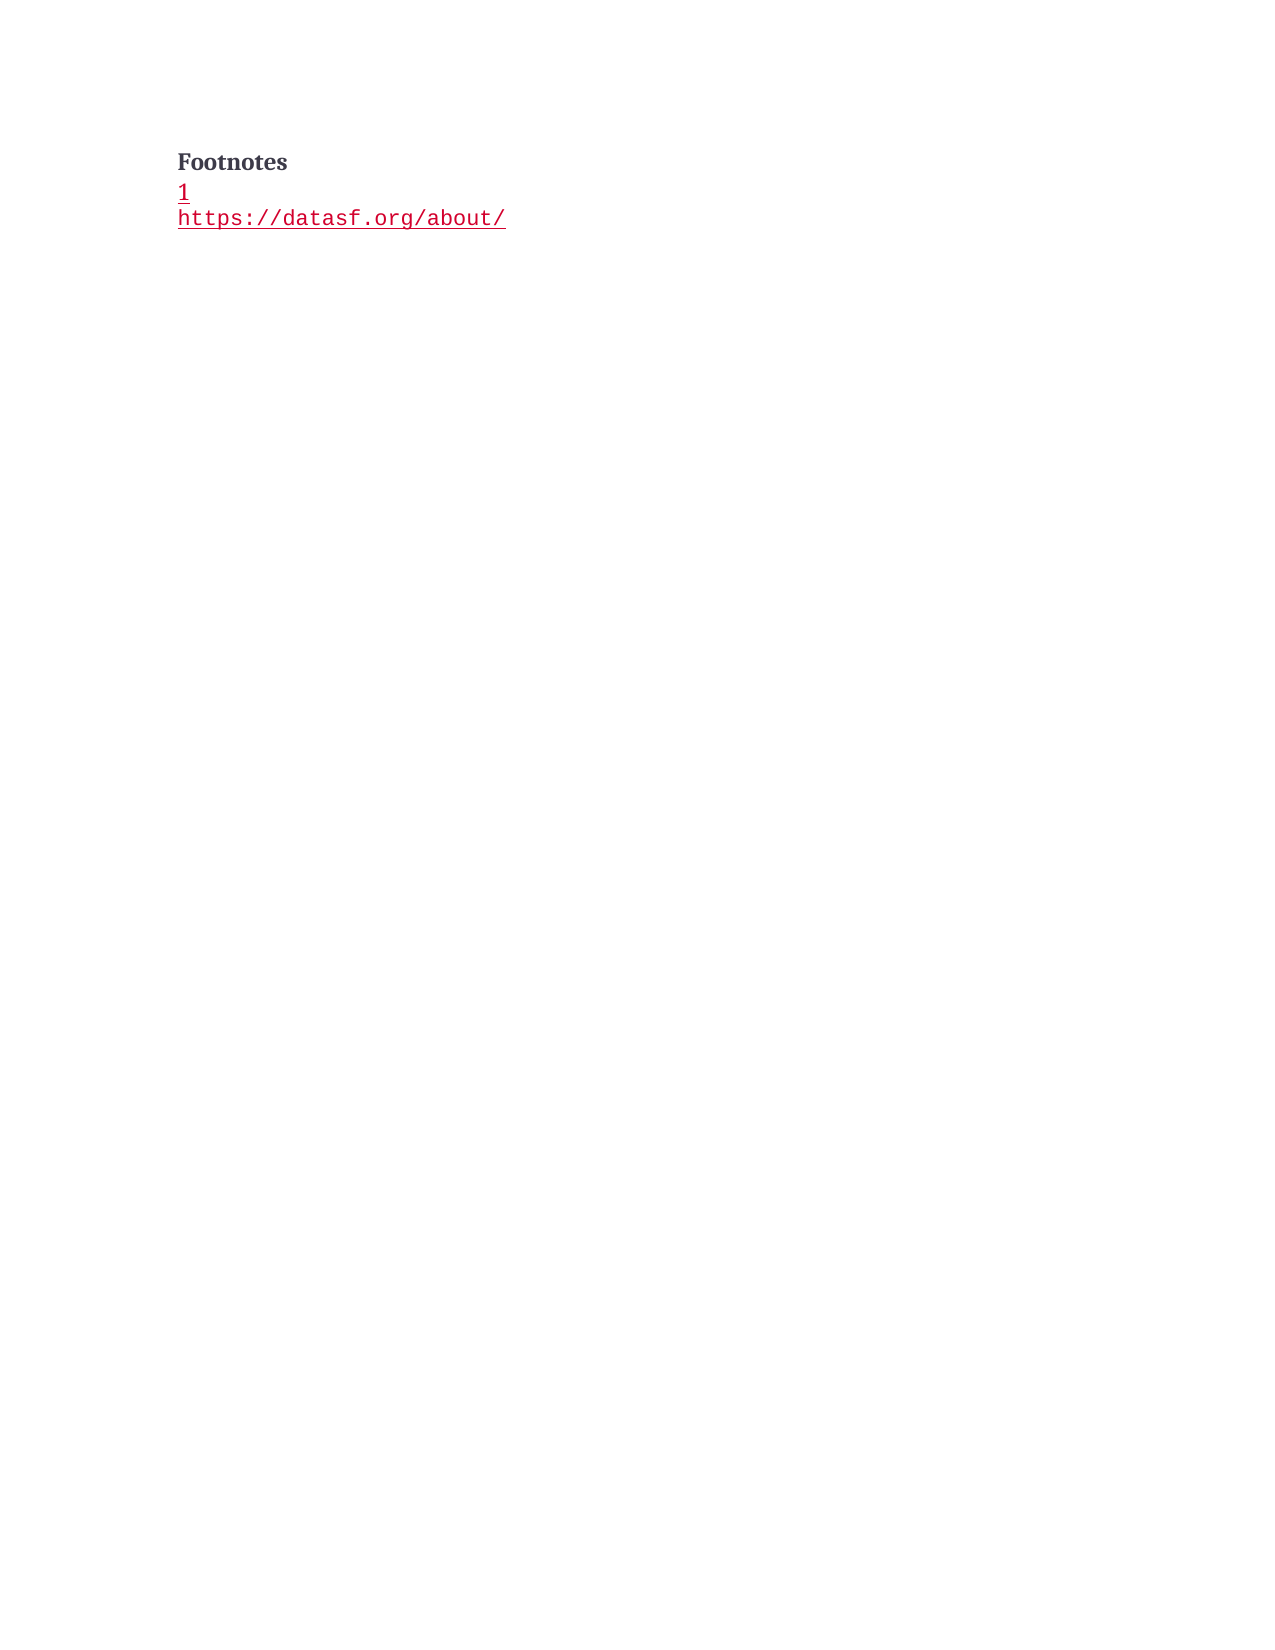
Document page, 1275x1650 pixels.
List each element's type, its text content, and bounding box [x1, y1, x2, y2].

text https://datasf.org/about/ [177, 208, 1098, 232]
text 1 [177, 176, 1098, 208]
text Footnotes [177, 148, 1098, 176]
